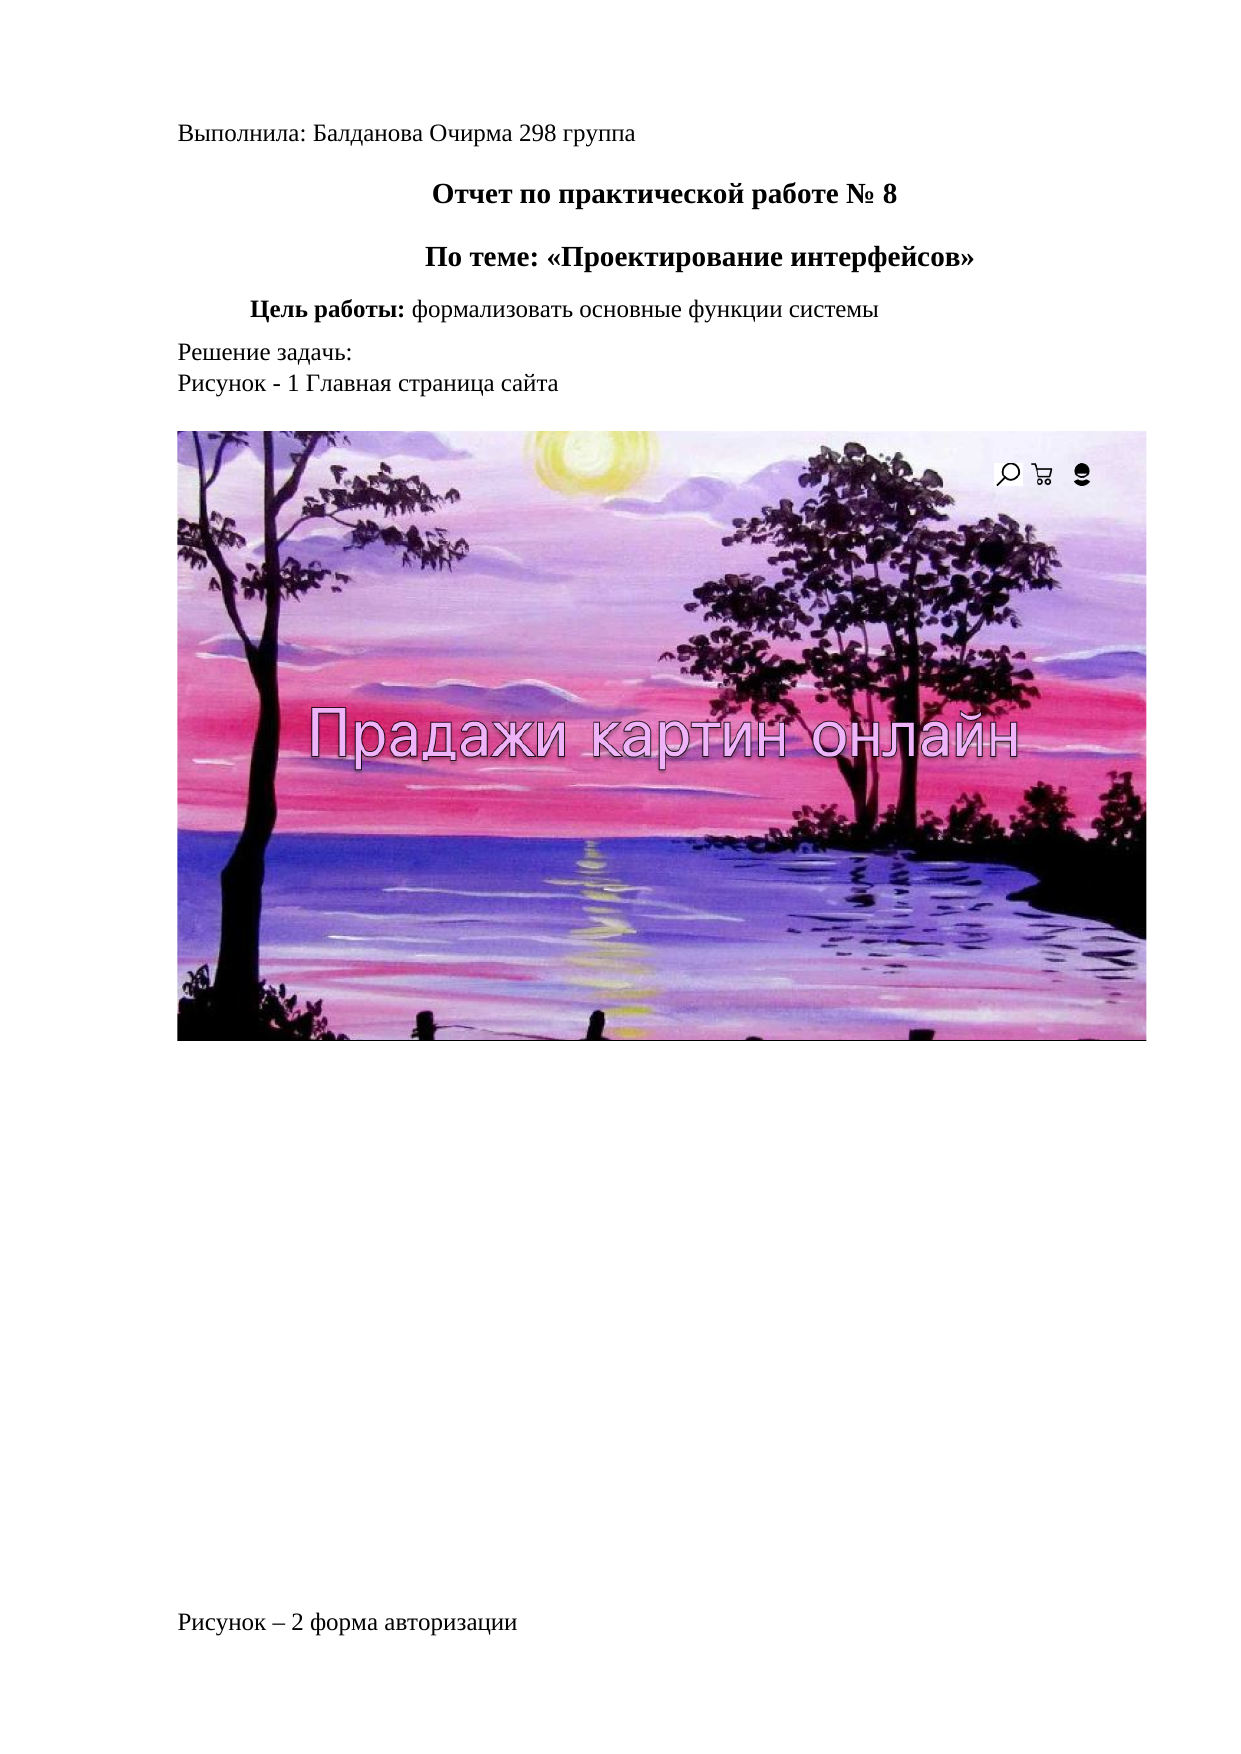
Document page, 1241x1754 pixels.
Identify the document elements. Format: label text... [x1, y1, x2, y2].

text Цель работы: формализовать основные функции системы [177, 294, 1152, 323]
text Рисунок - 1 Главная страница сайта [177, 368, 1152, 397]
picture [177, 431, 1147, 1041]
text Рисунок – 2 форма авторизации [177, 1607, 1152, 1636]
text Выполнила: Балданова Очирма 298 группа [177, 118, 1152, 147]
text Решение задачь: [177, 337, 1152, 366]
text Отчет по практической работе № 8 [177, 176, 1152, 209]
text По теме: «Проектирование интерфейсов» [176, 239, 1152, 272]
